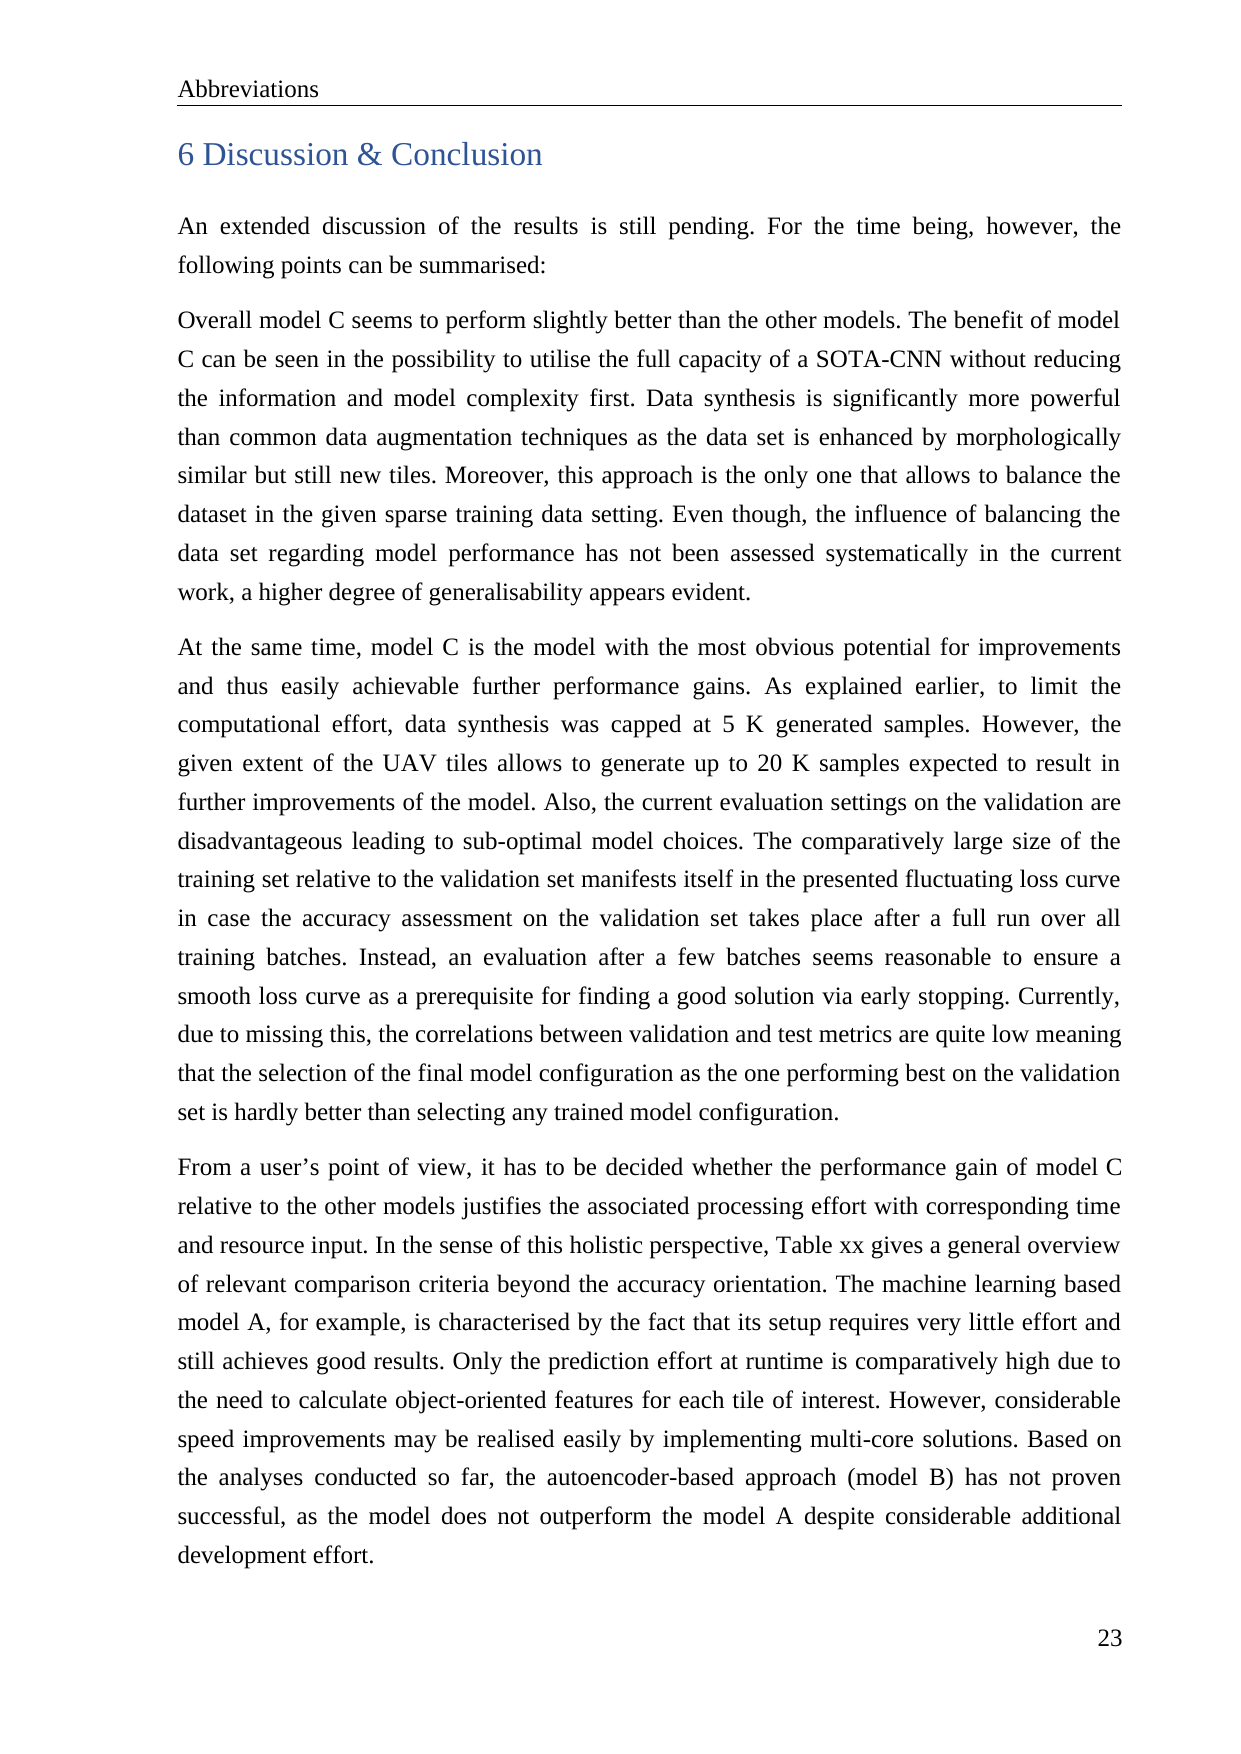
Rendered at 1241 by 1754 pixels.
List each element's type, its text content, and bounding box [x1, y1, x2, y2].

text From a user’s point of view, it has to be decided whether the performance gain of model C relative to the other models justifies the associated processing effort with corresponding time and resource input. In the sense of this holistic perspective, Table xx gives a general overview of relevant comparison criteria beyond the accuracy orientation. The machine learning based model A, for example, is characterised by the fact that its setup requires very little effort and still achieves good results. Only the prediction effort at runtime is comparatively high due to the need to calculate object-oriented features for each tile of interest. However, considerable speed improvements may be realised easily by implementing multi-core solutions. Based on the analyses conducted so far, the autoencoder-based approach (model B) has not proven successful, as the model does not outperform the model A despite considerable additional development effort. [177, 1152, 1122, 1569]
text At the same time, model C is the model with the most obvious potential for improvements and thus easily achievable further performance gains. As explained earlier, to limit the computational effort, data synthesis was capped at 5 K generated samples. However, the given extent of the UAV tiles allows to generate up to 20 K samples expected to result in further improvements of the model. Also, the current evaluation settings on the validation are disadvantageous leading to sub-optimal model choices. The comparatively large size of the training set relative to the validation set manifests itself in the presented fluctuating loss curve in case the accuracy assessment on the validation set takes place after a full run over all training batches. Instead, an evaluation after a few batches seems reasonable to ensure a smooth loss curve as a prerequisite for finding a good solution via early stopping. Currently, due to missing this, the correlations between validation and test metrics are quite low meaning that the selection of the final model configuration as the one performing best on the validation set is hardly better than selecting any trained model configuration. [177, 632, 1122, 1126]
text An extended discussion of the results is still pending. For the time being, however, the following points can be summarised: [177, 211, 1122, 279]
text Overall model C seems to perform slightly better than the other models. The benefit of model C can be seen in the possibility to utilise the full capacity of a SOTA-CNN without reducing the information and model complexity first. Data synthesis is significantly more powerful than common data augmentation techniques as the data set is enhanced by morphologically similar but still new tiles. Moreover, this approach is the only one that allows to balance the dataset in the given sparse training data setting. Even though, the influence of balancing the data set regarding model performance has not been assessed systematically in the current work, a higher degree of generalisability appears evident. [177, 305, 1122, 605]
subtitle 6 Discussion & Conclusion [177, 134, 1122, 173]
